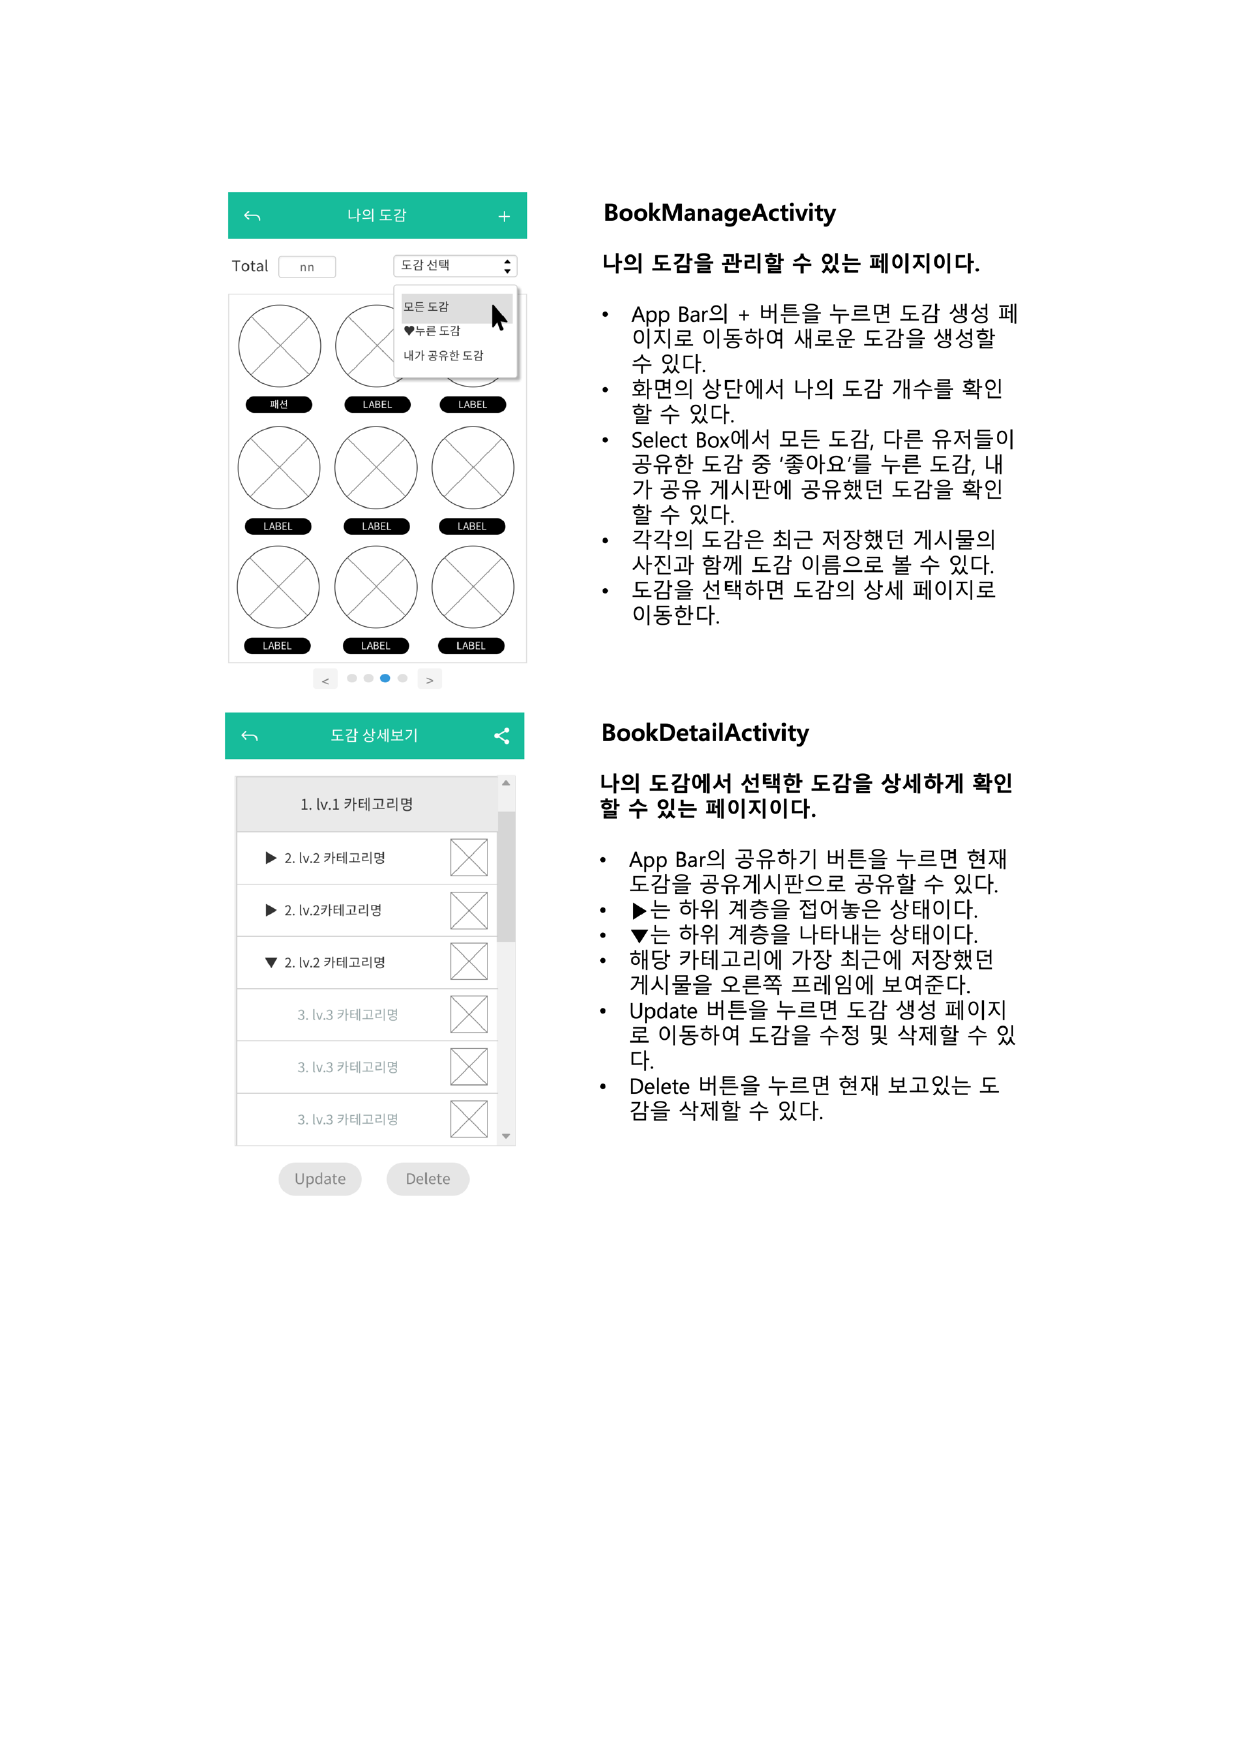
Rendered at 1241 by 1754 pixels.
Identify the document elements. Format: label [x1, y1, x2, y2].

picture [150, 177, 1085, 1215]
